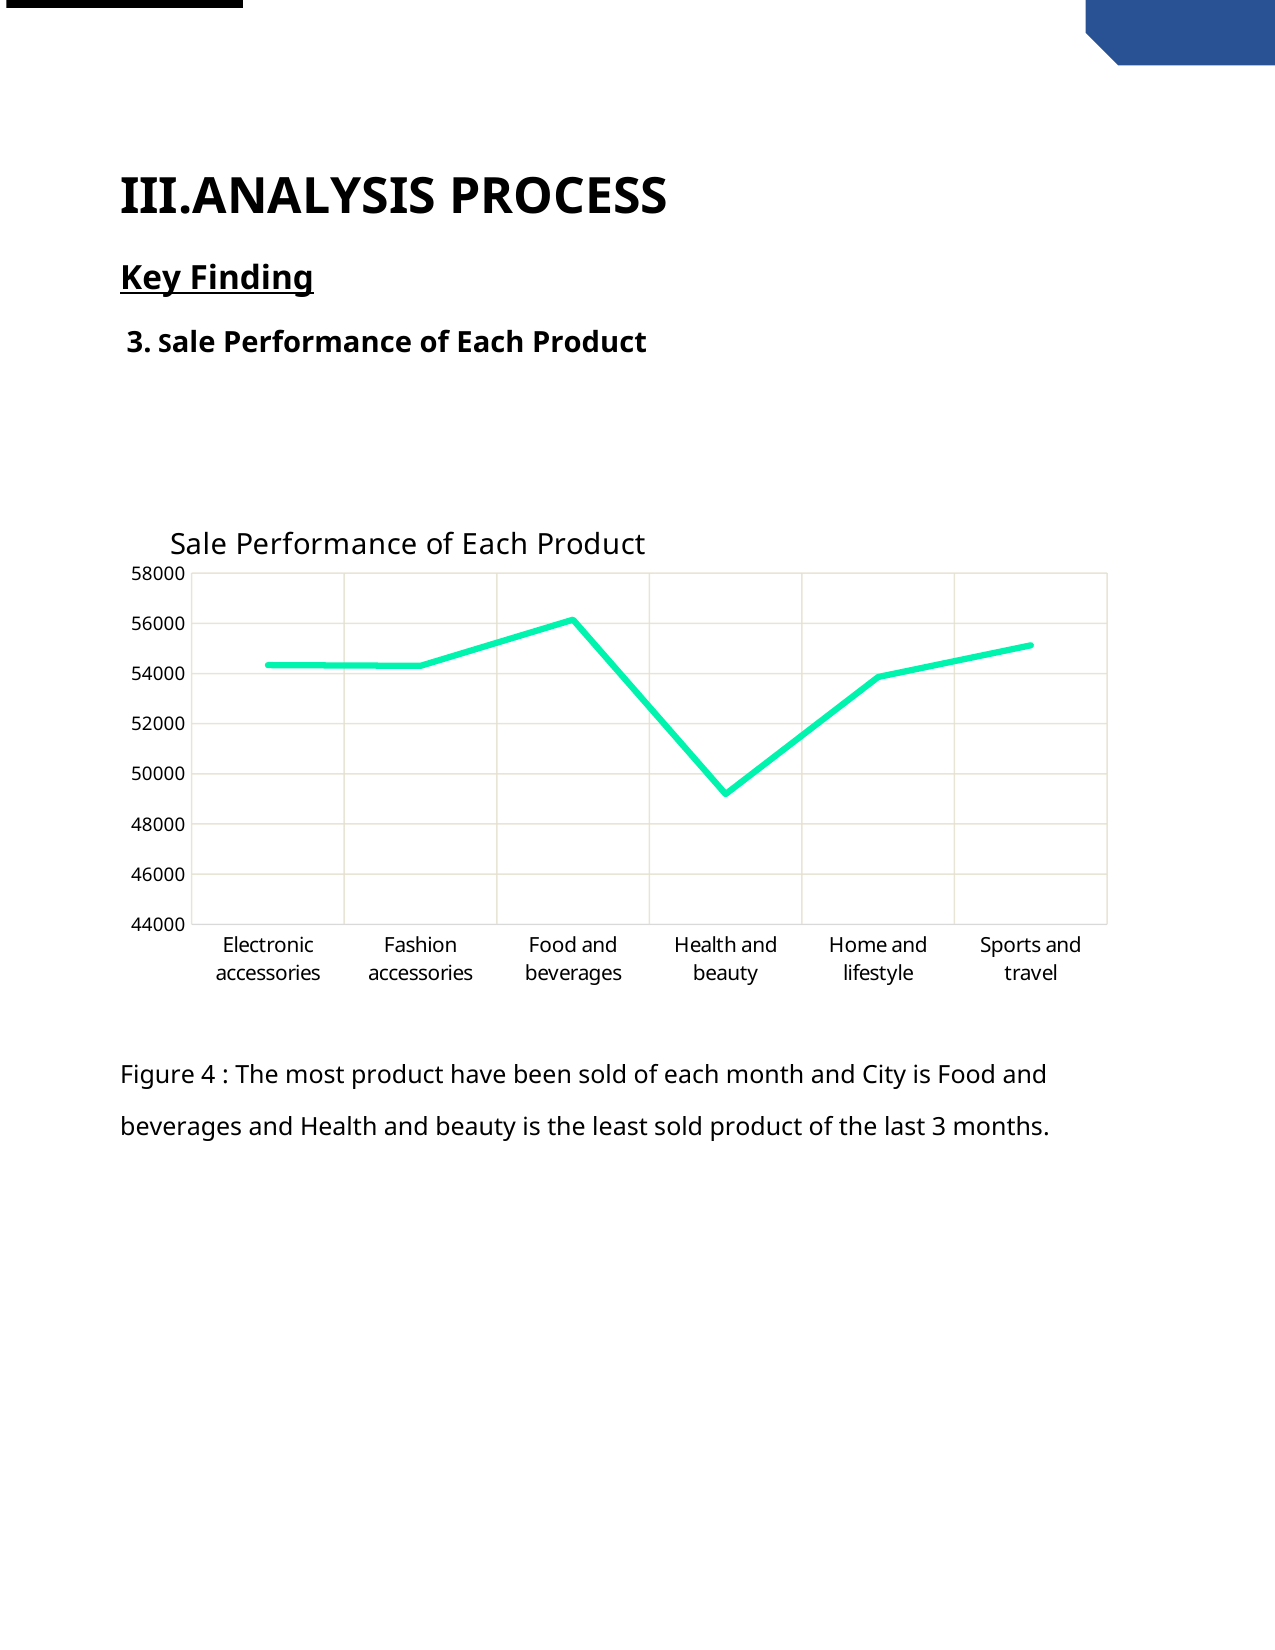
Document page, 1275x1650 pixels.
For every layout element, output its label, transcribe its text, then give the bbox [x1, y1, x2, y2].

subtitle III.Analysis process [120, 160, 1155, 228]
text Figure 4 : The most product have been sold of each month and City is Food and beverages and Health and beauty is the least sold product of the last 3 months. [120, 1057, 1155, 1142]
subtitle Key Finding [120, 253, 1155, 299]
text 3. Sale Performance of Each Product [120, 322, 1155, 361]
